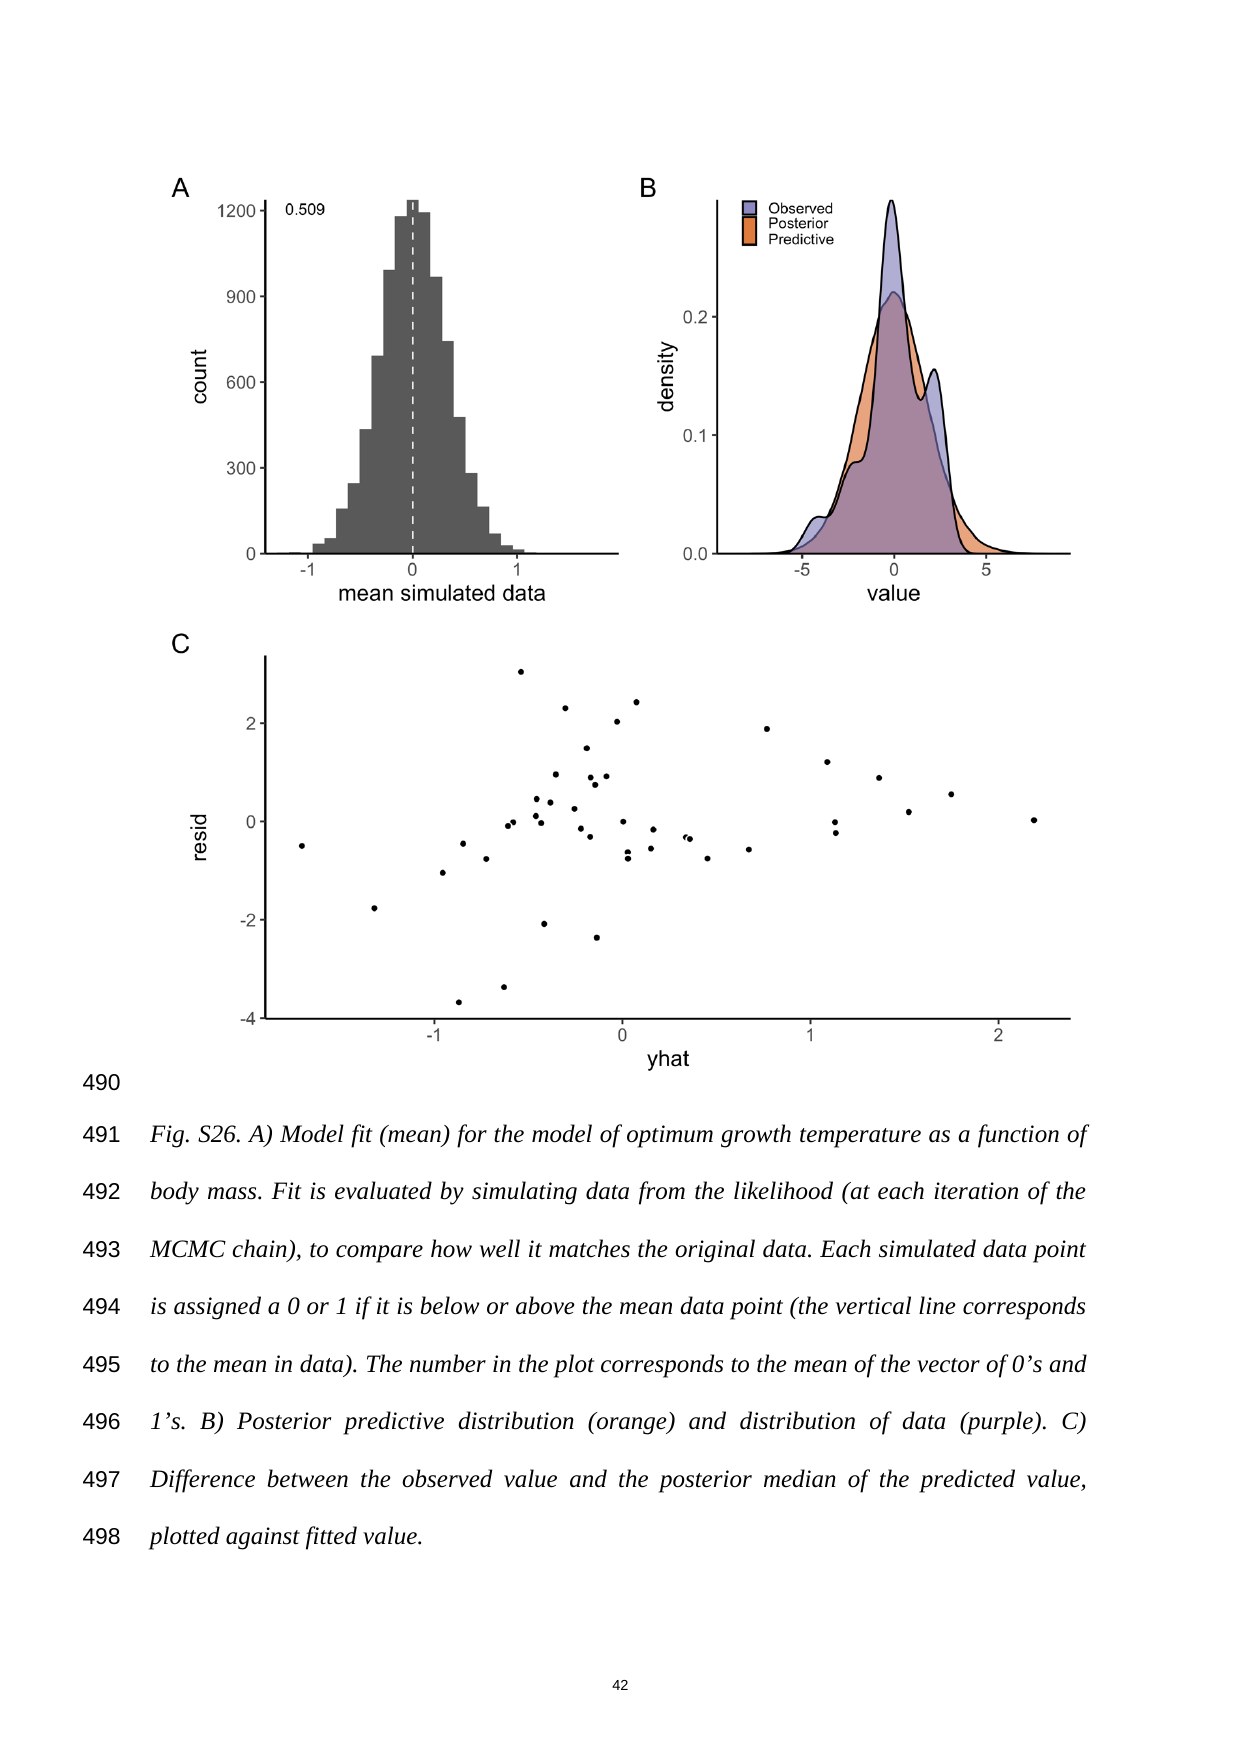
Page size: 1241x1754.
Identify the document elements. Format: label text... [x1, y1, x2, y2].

text Fig. S26. A) Model fit (mean) for the model of optimum growth temperature as a function of body mass. Fit is evaluated by simulating data from the likelihood (at each iteration of the MCMC chain), to compare how well it matches the original data. Each simulated data point is assigned a 0 or 1 if it is below or above the mean data point (the vertical line corresponds to the mean in data). The number in the plot corresponds to the mean of the vector of 0’s and 1’s. B) Posterior predictive distribution (orange) and distribution of data (purple). C) Difference between the observed value and the posterior median of the predicted value, plotted against fitted value. [150, 1119, 1090, 1550]
picture [150, 150, 1091, 1091]
